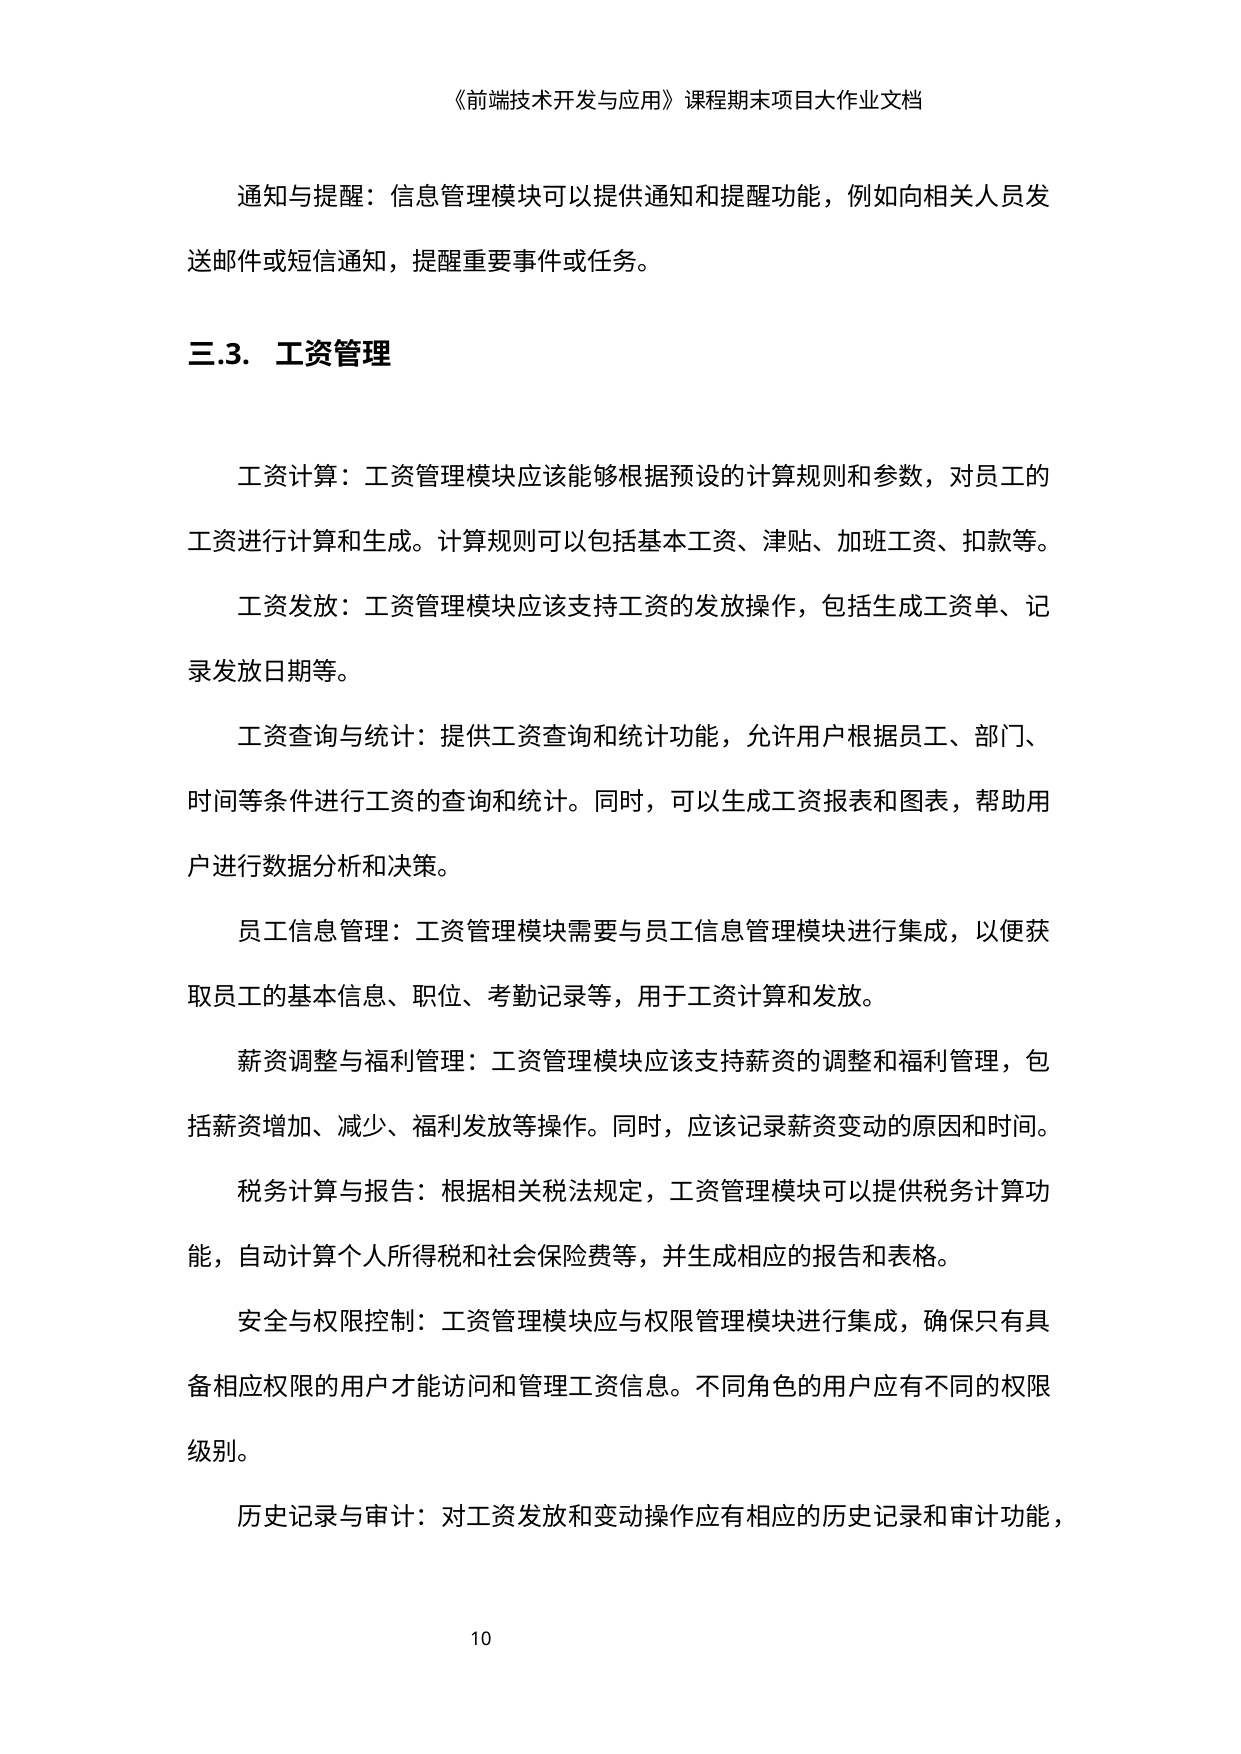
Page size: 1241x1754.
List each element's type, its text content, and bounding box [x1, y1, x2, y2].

text 薪资调整与福利管理：工资管理模块应该支持薪资的调整和福利管理，包括薪资增加、减少、福利发放等操作。同时，应该记录薪资变动的原因和时间。 [187, 1027, 1053, 1157]
text 工资计算：工资管理模块应该能够根据预设的计算规则和参数，对员工的工资进行计算和生成。计算规则可以包括基本工资、津贴、加班工资、扣款等。 [187, 442, 1053, 572]
text 安全与权限控制：工资管理模块应与权限管理模块进行集成，确保只有具备相应权限的用户才能访问和管理工资信息。不同角色的用户应有不同的权限级别。 [187, 1287, 1053, 1482]
subtitle 工资管理 [187, 319, 1053, 384]
text 通知与提醒：信息管理模块可以提供通知和提醒功能，例如向相关人员发送邮件或短信通知，提醒重要事件或任务。 [187, 162, 1053, 292]
text 工资查询与统计：提供工资查询和统计功能，允许用户根据员工、部门、时间等条件进行工资的查询和统计。同时，可以生成工资报表和图表，帮助用户进行数据分析和决策。 [187, 702, 1053, 897]
text 员工信息管理：工资管理模块需要与员工信息管理模块进行集成，以便获取员工的基本信息、职位、考勤记录等，用于工资计算和发放。 [187, 897, 1053, 1027]
text 工资发放：工资管理模块应该支持工资的发放操作，包括生成工资单、记录发放日期等。 [187, 572, 1053, 702]
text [187, 1482, 1053, 1547]
text 税务计算与报告：根据相关税法规定，工资管理模块可以提供税务计算功能，自动计算个人所得税和社会保险费等，并生成相应的报告和表格。 [187, 1157, 1053, 1287]
